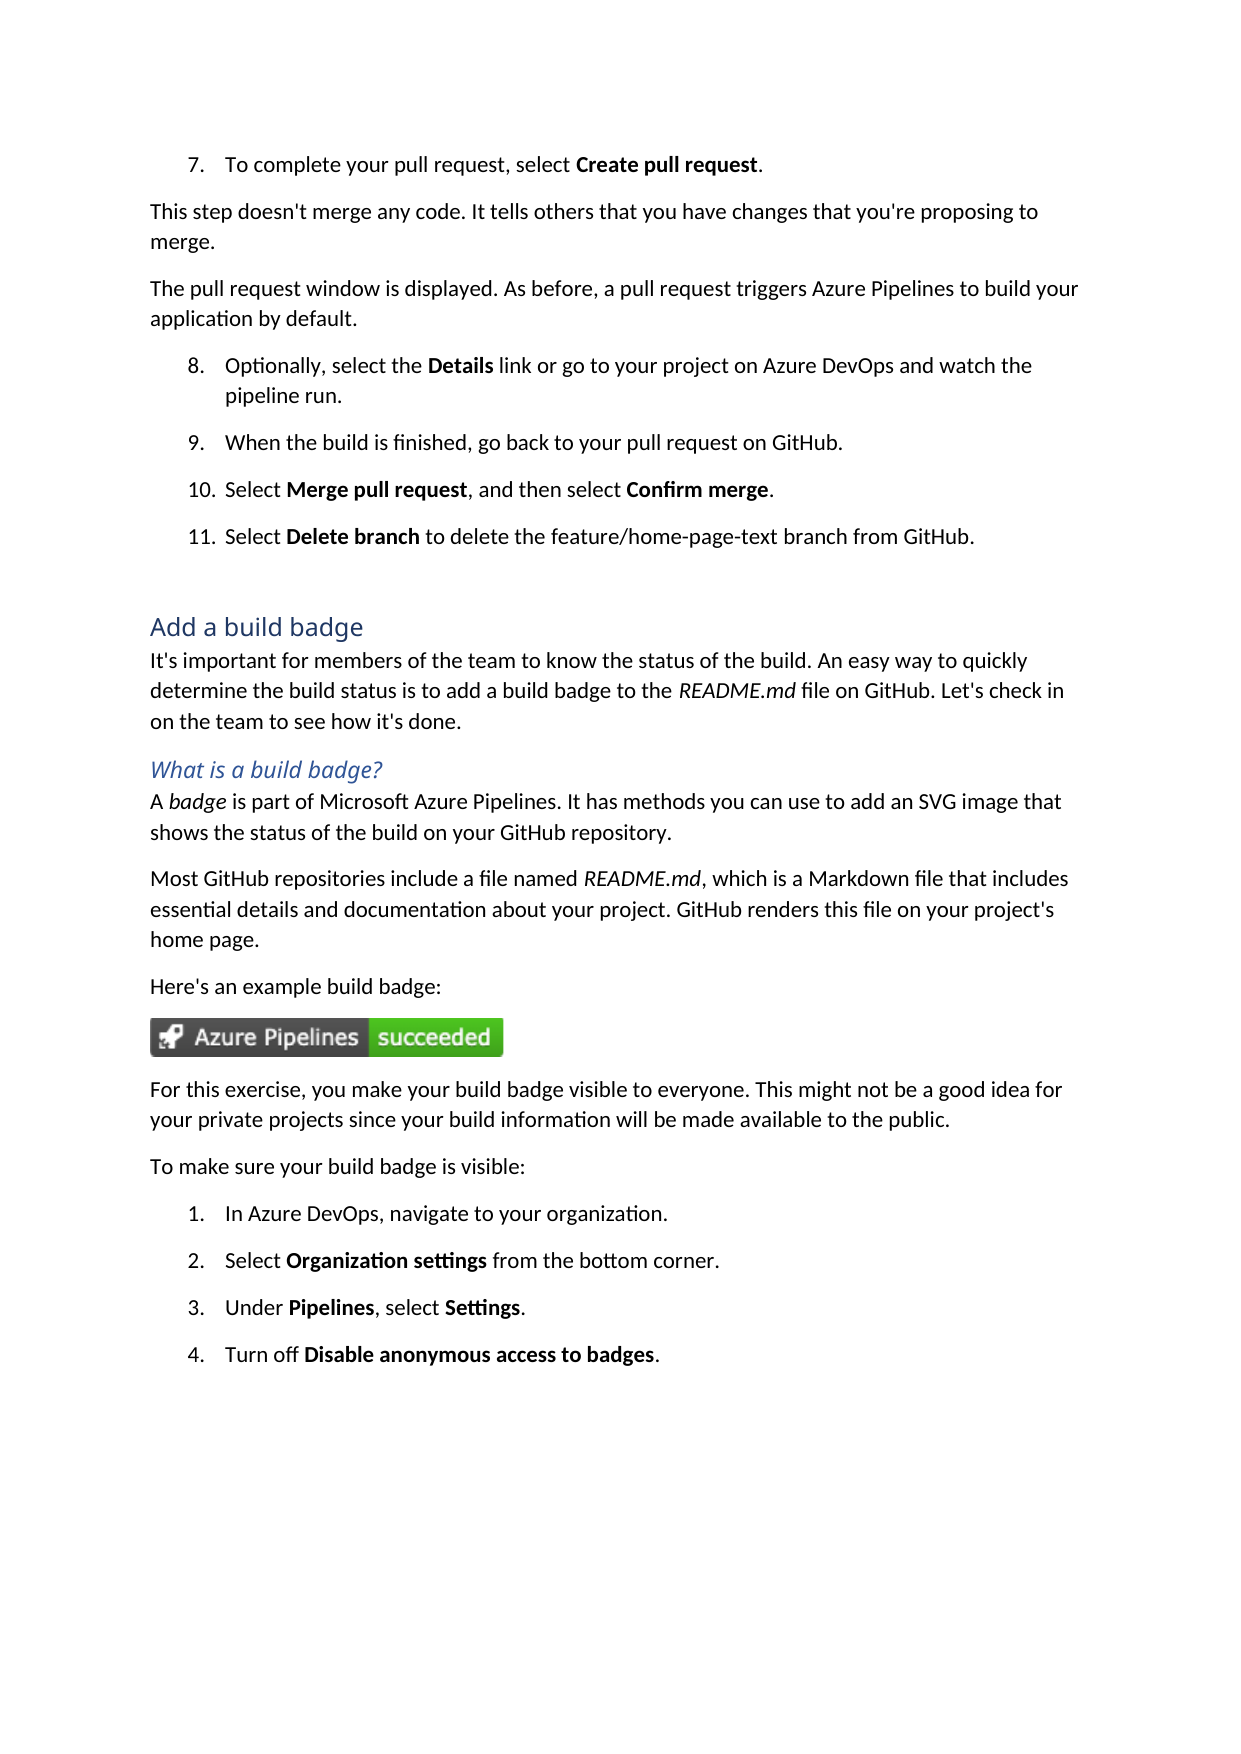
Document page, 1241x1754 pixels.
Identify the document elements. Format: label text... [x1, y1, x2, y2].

list When the build is finished, go back to your pull request on GitHub. [187, 428, 1090, 456]
list Select Merge pull request, and then select Confirm merge. [187, 475, 1090, 503]
subtitle What is a build badge? [150, 754, 1090, 785]
list To complete your pull request, select Create pull request. [187, 150, 1090, 178]
picture [150, 1018, 504, 1057]
text For this exercise, you make your build badge visible to everyone. This might not be a good idea for your private projects since your build information will be made available to the public. [150, 1075, 1090, 1133]
text It's important for members of the team to know the status of the build. An easy way to quickly determine the build status is to add a build badge to the README.md file on GitHub. Let's check in on the team to see how it's done. [150, 646, 1090, 735]
text To make sure your build badge is visible: [150, 1152, 1090, 1180]
text A badge is part of Microsoft Azure Pipelines. It has methods you can use to add an SVG image that shows the status of the build on your GitHub repository. [150, 787, 1090, 846]
list Select Organization settings from the bottom corner. [187, 1246, 1090, 1274]
text Most GitHub repositories include a file named README.md, which is a Markdown file that includes essential details and documentation about your project. GitHub renders this file on your project's home page. [150, 864, 1090, 953]
text The pull request window is displayed. As before, a pull request triggers Azure Pipelines to build your application by default. [150, 274, 1090, 332]
text Here's an example build badge: [150, 972, 1090, 1000]
list Under Pipelines, select Settings. [187, 1293, 1090, 1321]
list Turn off Disable anonymous access to badges. [187, 1340, 1090, 1368]
list Select Delete branch to delete the feature/home-page-text branch from GitHub. [187, 522, 1090, 550]
text This step doesn't merge any code. It tells others that you have changes that you're proposing to merge. [150, 197, 1090, 255]
list In Azure DevOps, navigate to your organization. [187, 1199, 1090, 1227]
list Optionally, select the Details link or go to your project on Azure DevOps and watch the pipeline run. [187, 351, 1090, 409]
subtitle Add a build badge [150, 610, 1090, 644]
